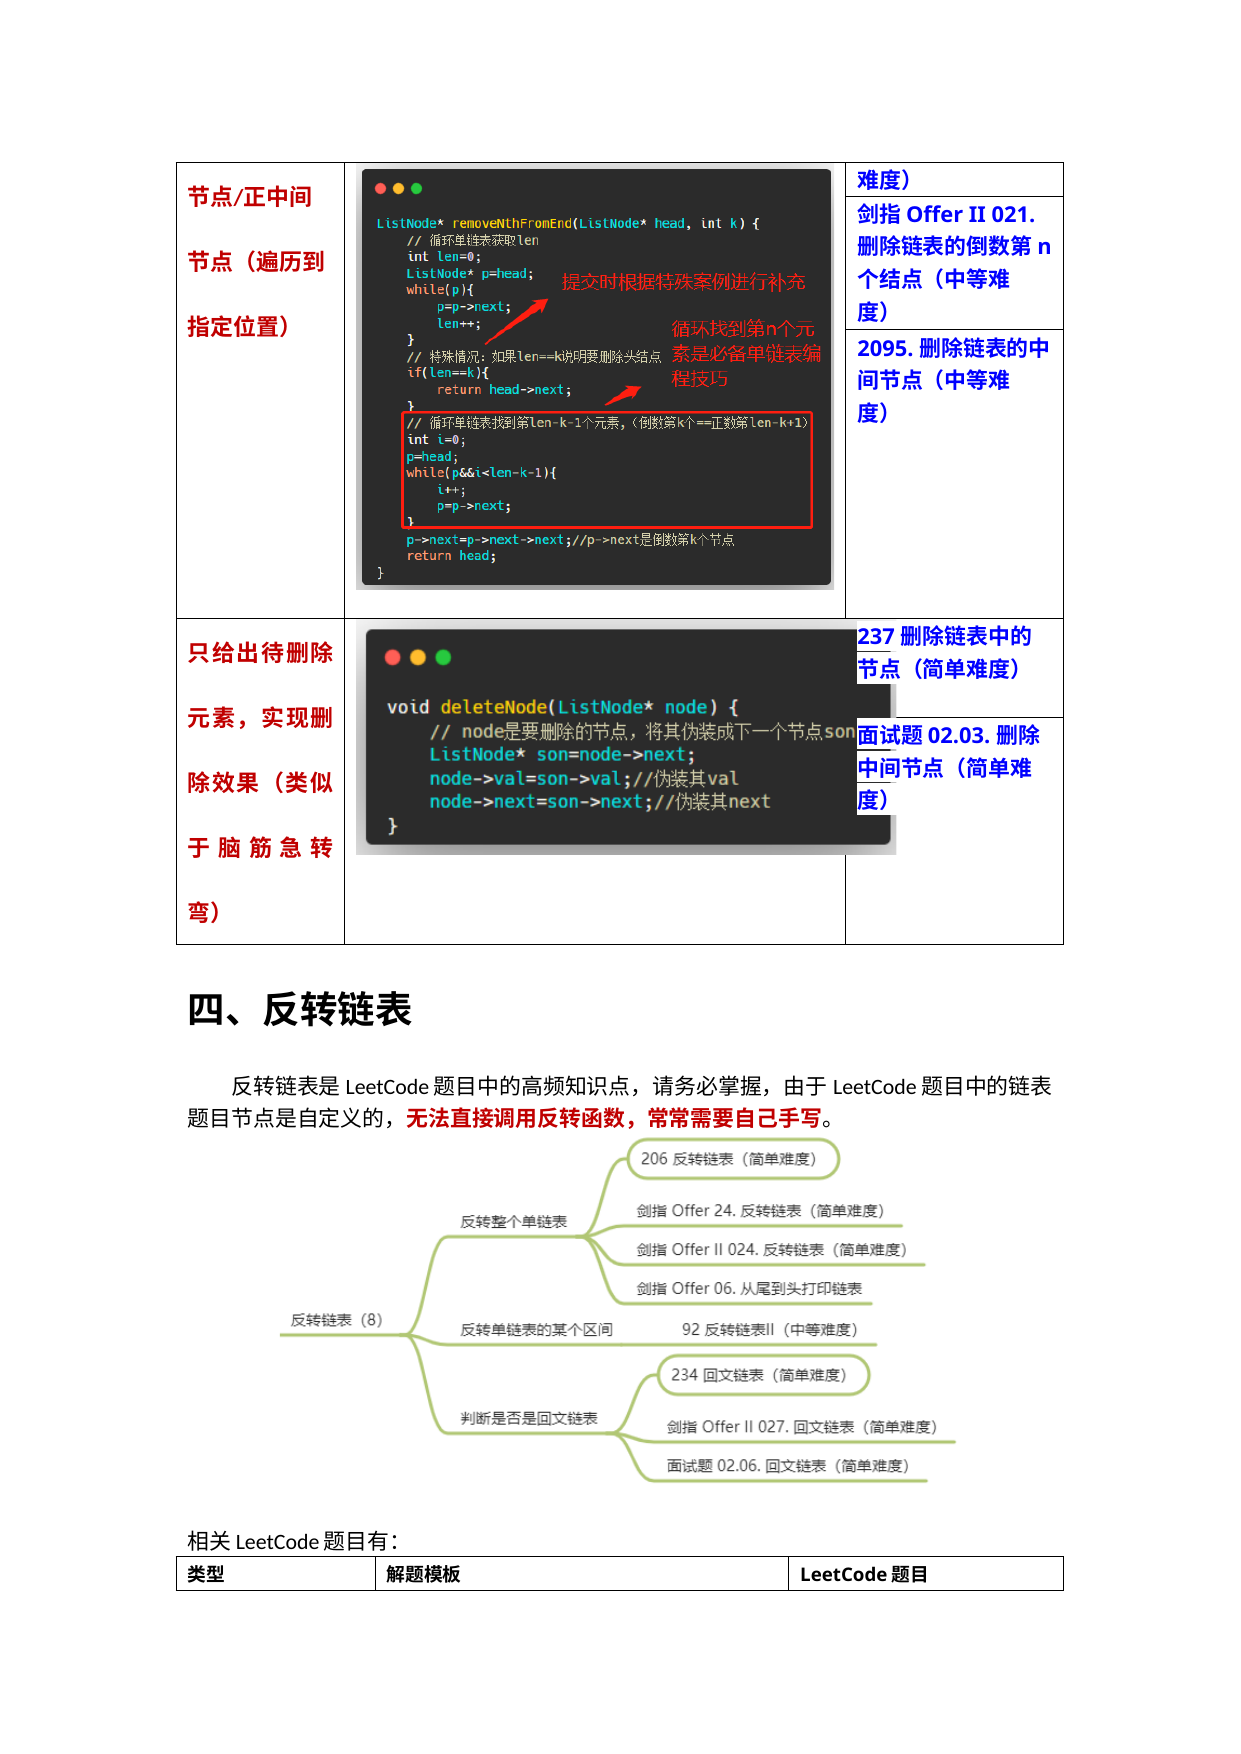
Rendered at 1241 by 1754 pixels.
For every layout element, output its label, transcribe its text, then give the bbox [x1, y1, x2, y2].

table_cell 面试题 02.03. 删除中间节点（简单难度） [846, 718, 1063, 944]
table_cell 只给出待删除元素，实现删除效果（类似于脑筋急转弯） [177, 619, 344, 944]
list 相关LeetCode题目有： [187, 1523, 1053, 1556]
picture [279, 1133, 961, 1495]
table_cell 237 删除链表中的节点（简单难度） [897, 619, 1063, 717]
table_cell [345, 619, 845, 944]
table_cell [846, 163, 1063, 196]
table_cell 剑指 Offer II 021. 删除链表的倒数第 n 个结点（中等难度） [846, 197, 1063, 329]
list 反转链表是LeetCode题目中的高频知识点，请务必掌握，由于LeetCode题目中的链表题目节点是自定义的，无法直接调用反转函数，常常需要自己手写。 [187, 1068, 1053, 1133]
subtitle 四、反转链表 [187, 974, 1053, 1039]
picture [356, 163, 835, 590]
picture [356, 619, 897, 855]
table_cell 2095. 删除链表的中间节点（中等难度） [846, 330, 1063, 618]
table_header LeetCode题目 [789, 1557, 1063, 1589]
table_header 解题模板 [376, 1557, 788, 1589]
table_header 类型 [177, 1557, 375, 1589]
